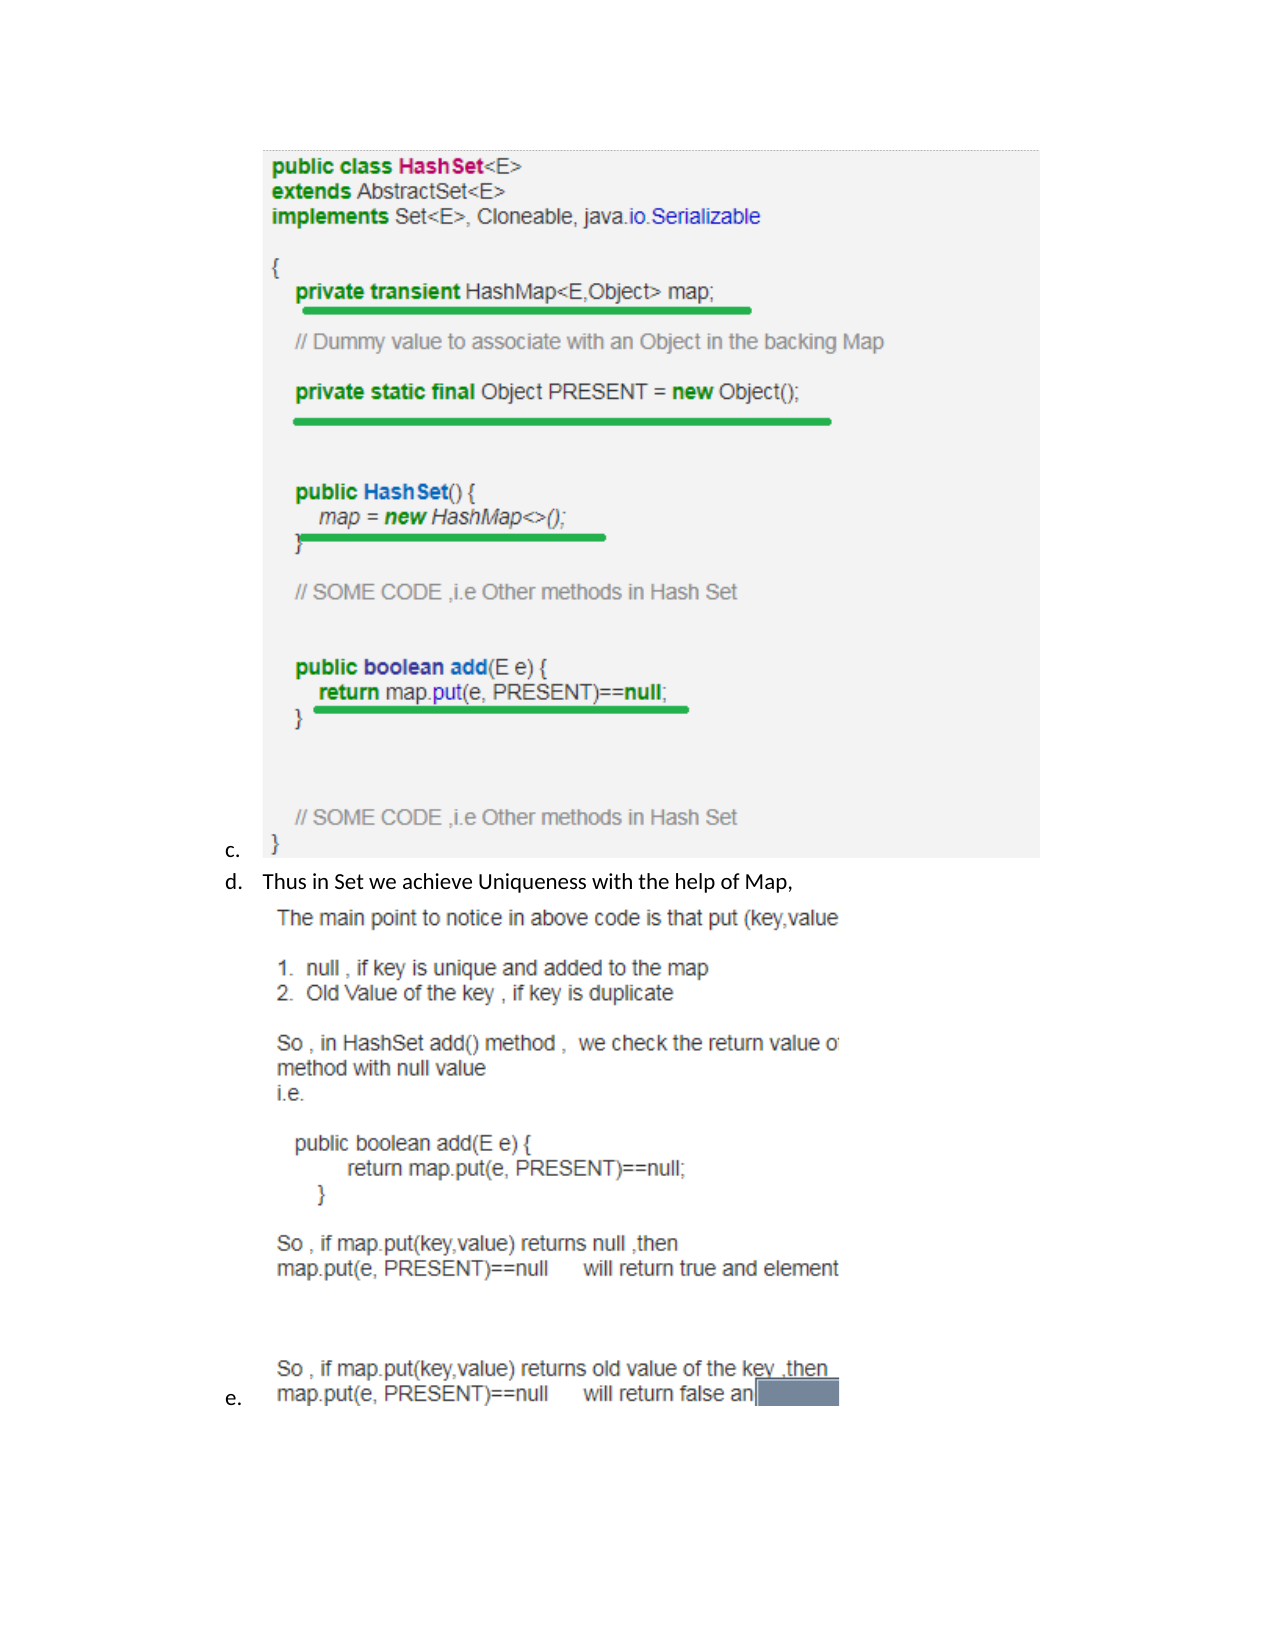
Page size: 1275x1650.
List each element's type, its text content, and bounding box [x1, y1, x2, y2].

picture [262, 150, 1040, 858]
list Thus in Set we achieve Uniqueness with the help of Map, [225, 867, 1125, 895]
picture [262, 899, 840, 1406]
